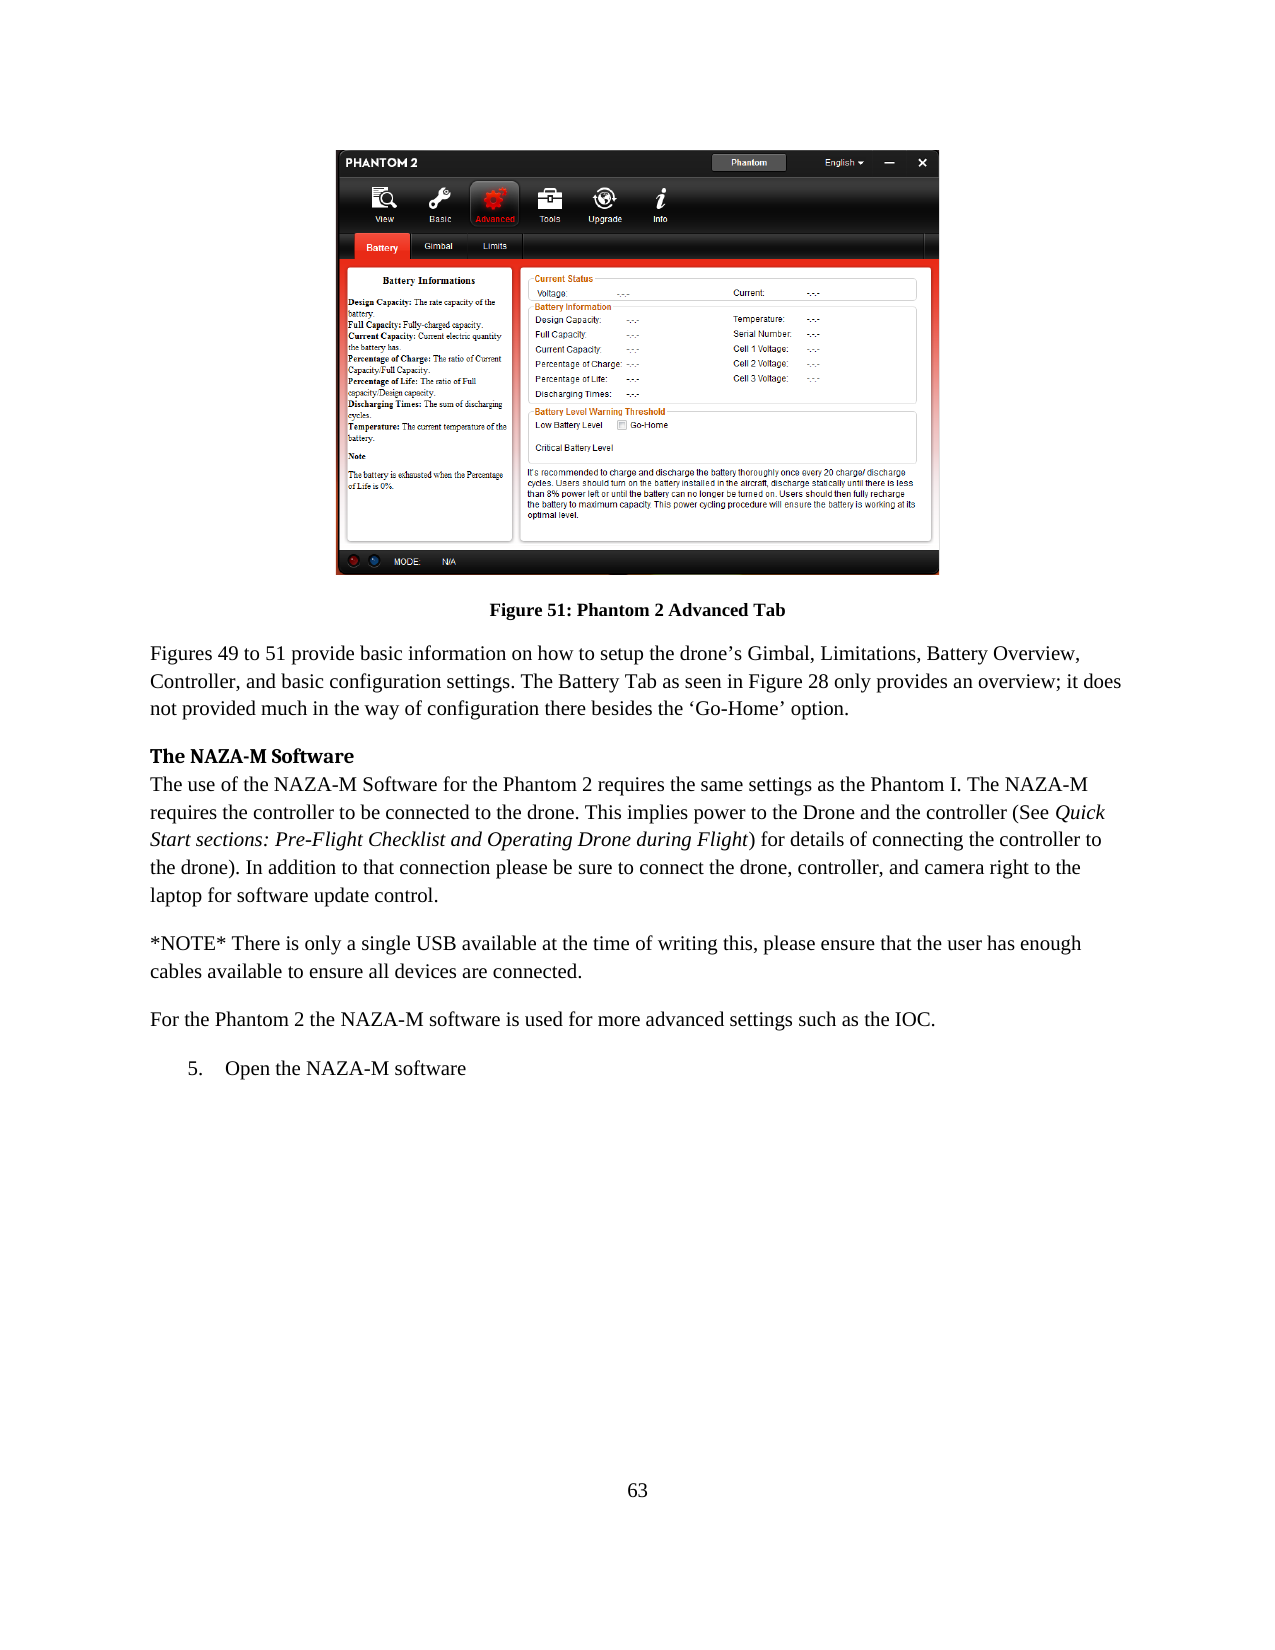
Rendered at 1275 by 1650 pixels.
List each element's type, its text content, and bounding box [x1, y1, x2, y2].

text *NOTE* There is only a single USB available at the time of writing this, please ensure that the user has enough cables available to ensure all devices are connected. [150, 931, 1125, 983]
text For the Phantom 2 the NAZA-M software is used for more advanced settings such as the IOC. [150, 1007, 1125, 1031]
list Open the NAZA-M software [187, 1056, 1125, 1079]
text The use of the NAZA-M Software for the Phantom 2 requires the same settings as the Phantom I. The NAZA-M requires the controller to be connected to the drone. This implies power to the Drone and the controller (See Quick Start sections: Pre-Flight Checklist and Operating Drone during Flight) for details of connecting the controller to the drone). In addition to that connection please be sure to connect the drone, controller, and camera right to the laptop for software update control. [150, 772, 1125, 907]
text Figure 51: Phantom 2 Advanced Tab [150, 599, 1125, 620]
text Figures 49 to 51 provide basic information on how to setup the drone’s Gimbal, Limitations, Battery Overview, Controller, and basic configuration settings. The Battery Tab as seen in Figure 28 only provides an overview; it does not provided much in the way of configuration there besides the ‘Go-Home’ option. [150, 641, 1125, 720]
picture [335, 150, 940, 575]
subtitle The NAZA-M Software [150, 745, 1125, 769]
